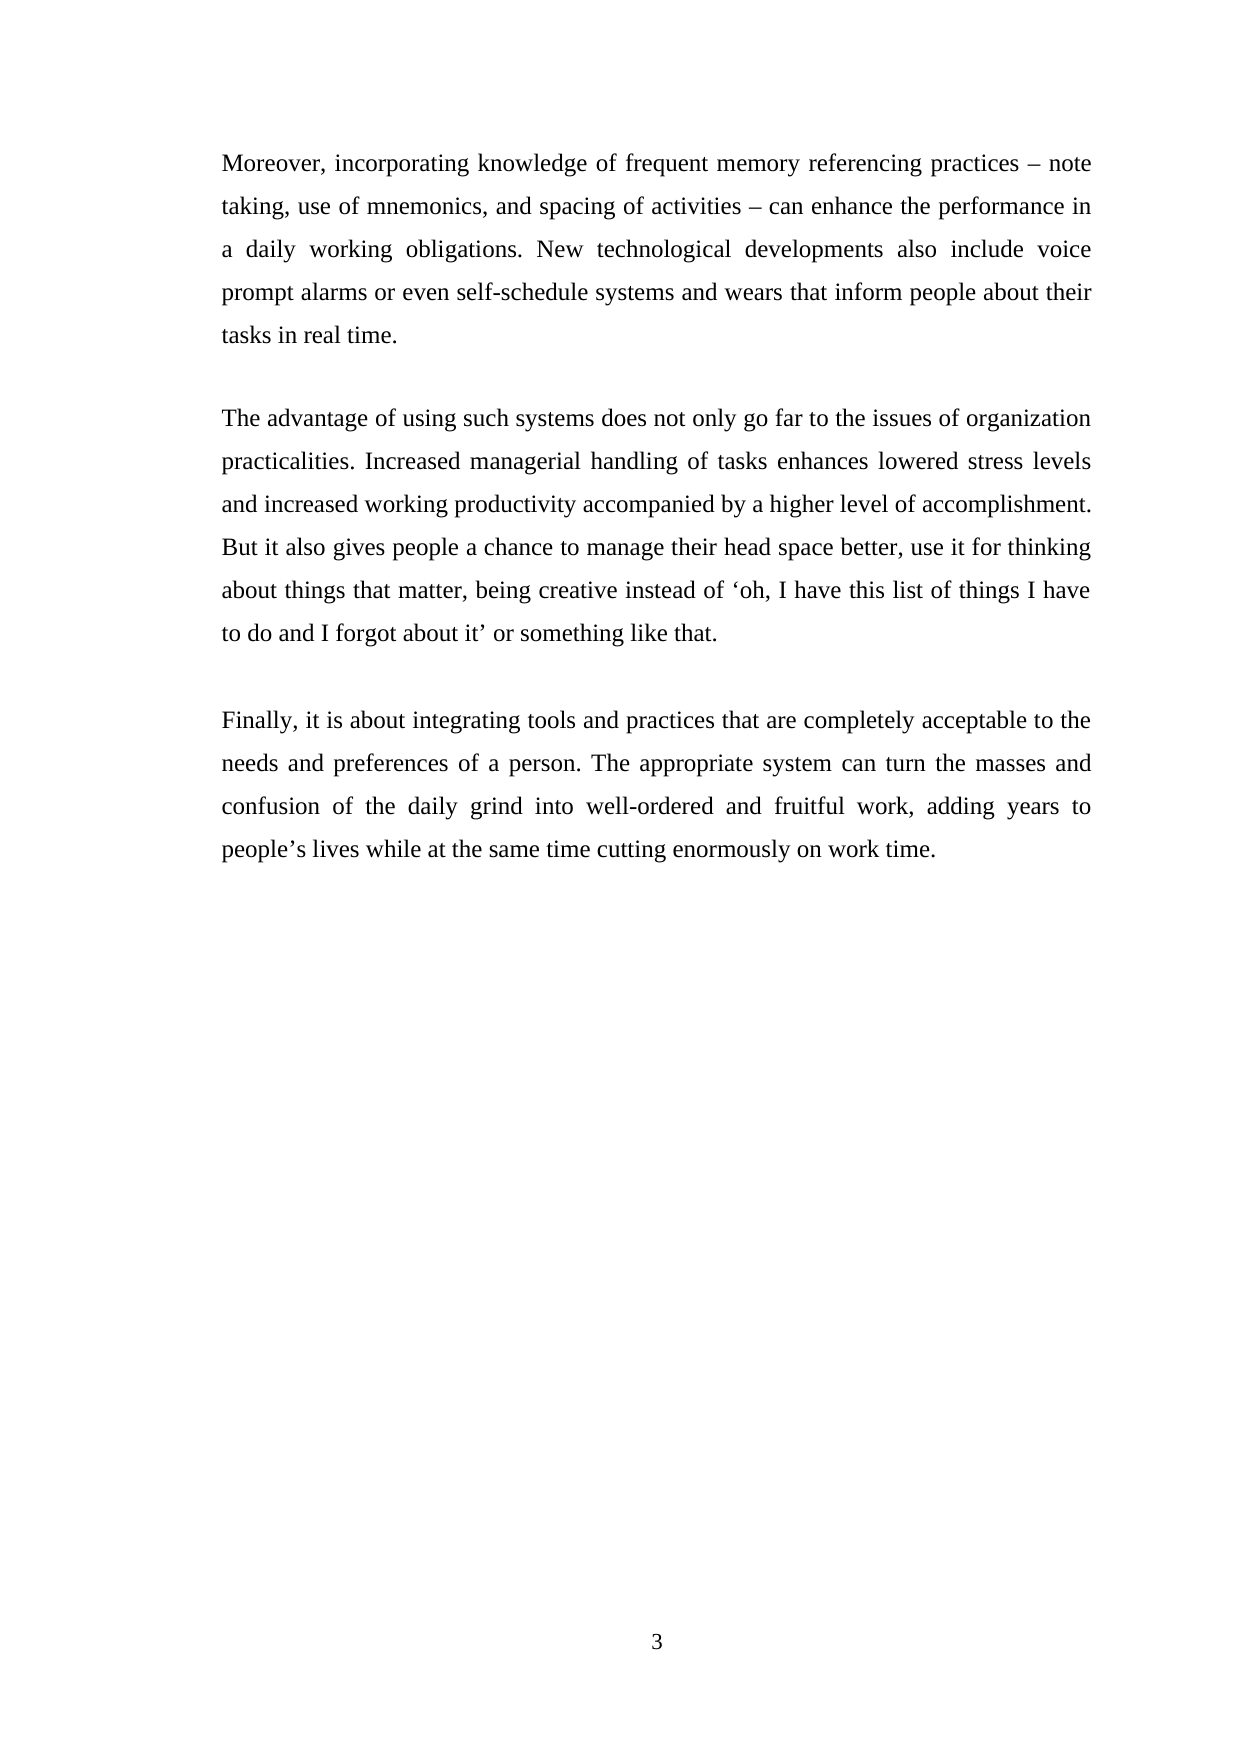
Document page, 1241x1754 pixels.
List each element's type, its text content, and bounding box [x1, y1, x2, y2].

text The advantage of using such systems does not only go far to the issues of organization practicalities. Increased managerial handling of tasks enhances lowered stress levels and increased working productivity accompanied by a higher level of accomplishment. But it also gives people a chance to manage their head space better, use it for thinking about things that matter, being creative instead of ‘oh, I have this list of things I have to do and I forgot about it’ or something like that. [221, 403, 1092, 647]
text Moreover, incorporating knowledge of frequent memory referencing practices – note taking, use of mnemonics, and spacing of activities – can enhance the performance in a daily working obligations. New technological developments also include voice prompt alarms or even self-schedule systems and wears that inform people about their tasks in real time. [221, 148, 1092, 349]
text Finally, it is about integrating tools and practices that are completely acceptable to the needs and preferences of a person. The appropriate system can turn the masses and confusion of the daily grind into well-ordered and fruitful work, adding years to people’s lives while at the same time cutting enormously on work time. [221, 705, 1092, 863]
